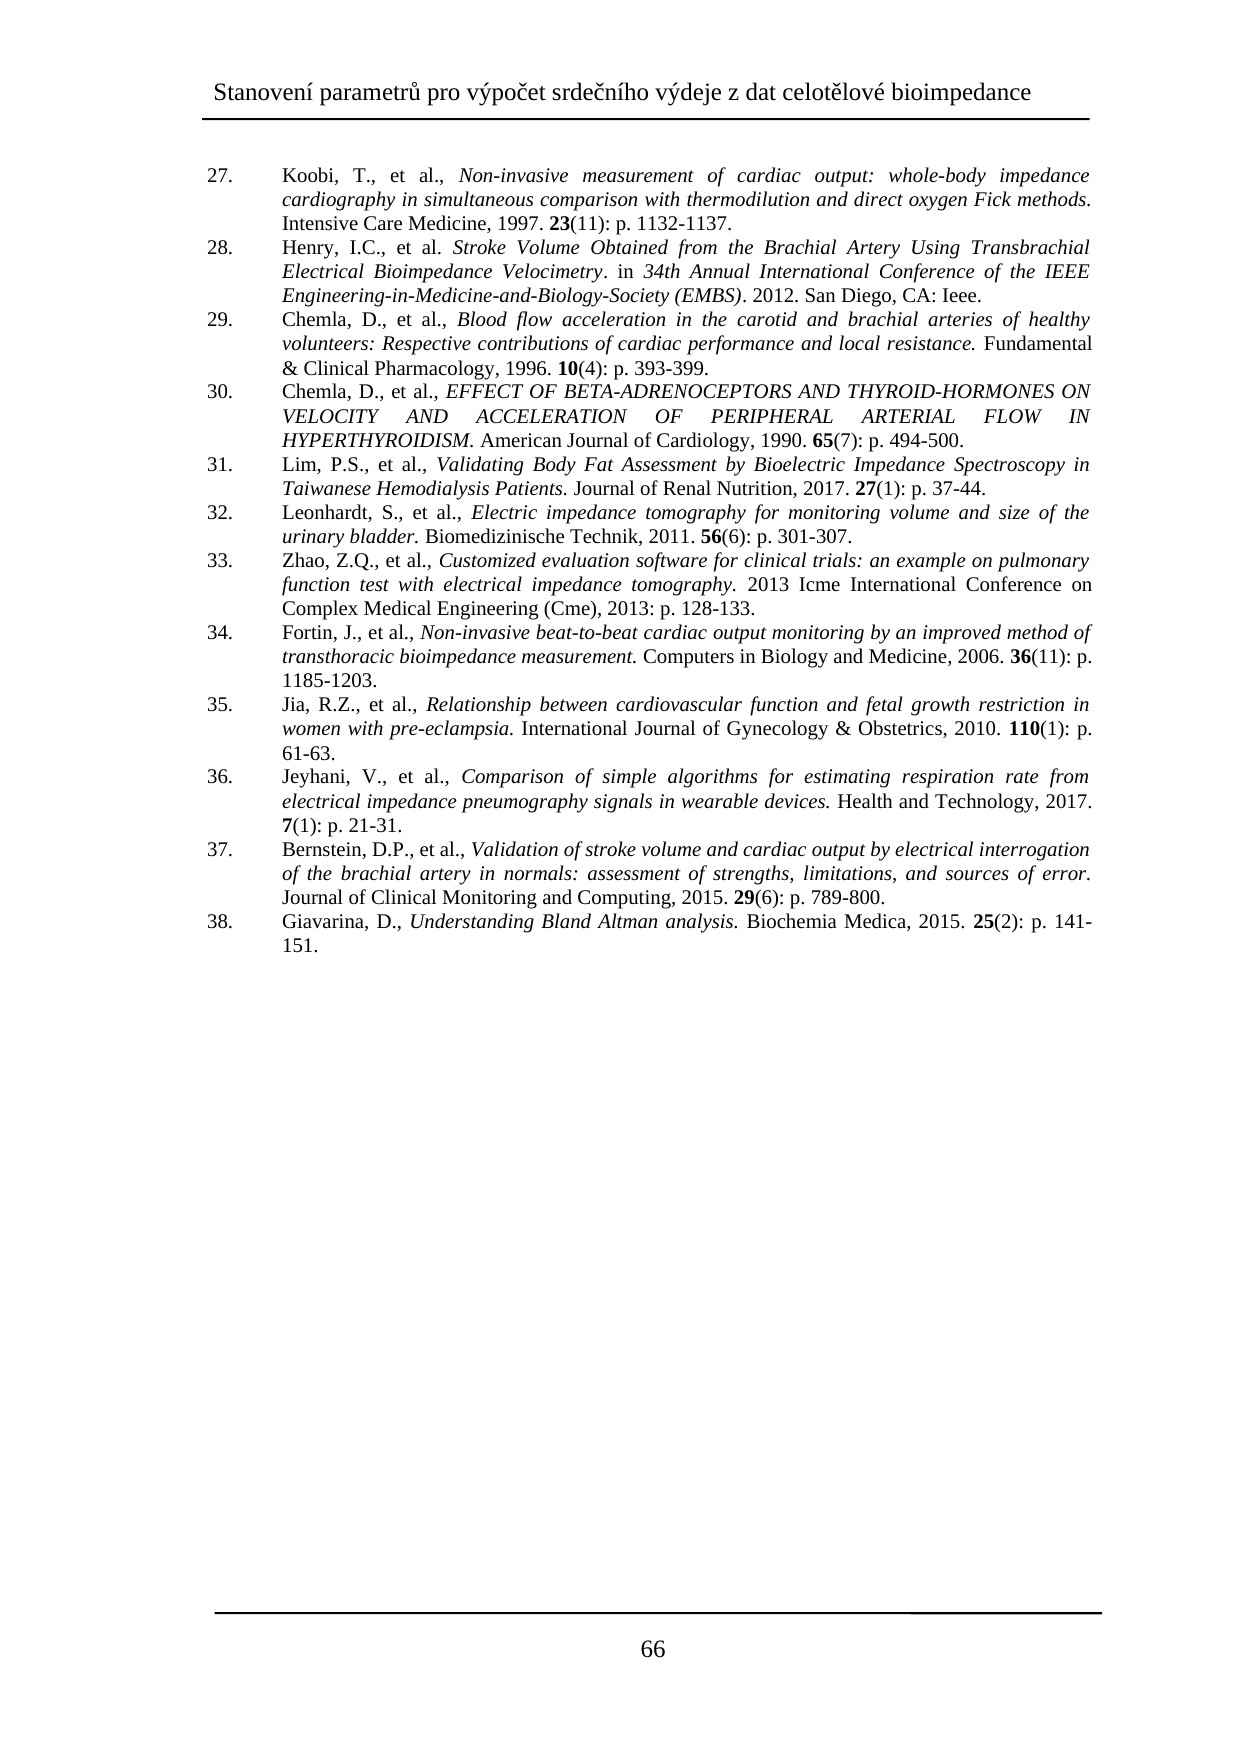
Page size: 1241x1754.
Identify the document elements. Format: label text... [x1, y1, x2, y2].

text 31. Lim, P.S., et al., Validating Body Fat Assessment by Bioelectric Impedance Spectroscopy in Taiwanese Hemodialysis Patients. Journal of Renal Nutrition, 2017. 27(1): p. 37-44. [207, 452, 1092, 500]
text 36. Jeyhani, V., et al., Comparison of simple algorithms for estimating respiration rate from electrical impedance pneumography signals in wearable devices. Health and Technology, 2017. 7(1): p. 21-31. [207, 764, 1092, 837]
text 27. Koobi, T., et al., Non-invasive measurement of cardiac output: whole-body impedance cardiography in simultaneous comparison with thermodilution and direct oxygen Fick methods. Intensive Care Medicine, 1997. 23(11): p. 1132-1137. [207, 163, 1092, 235]
text 38. Giavarina, D., Understanding Bland Altman analysis. Biochemia Medica, 2015. 25(2): p. 141-151. [207, 909, 1092, 957]
text 32. Leonhardt, S., et al., Electric impedance tomography for monitoring volume and size of the urinary bladder. Biomedizinische Technik, 2011. 56(6): p. 301-307. [207, 500, 1092, 548]
text 35. Jia, R.Z., et al., Relationship between cardiovascular function and fetal growth restriction in women with pre-eclampsia. International Journal of Gynecology & Obstetrics, 2010. 110(1): p. 61-63. [207, 692, 1092, 764]
text 28. Henry, I.C., et al. Stroke Volume Obtained from the Brachial Artery Using Transbrachial Electrical Bioimpedance Velocimetry. in 34th Annual International Conference of the IEEE Engineering-in-Medicine-and-Biology-Society (EMBS). 2012. San Diego, CA: Ieee. [207, 235, 1092, 307]
text 29. Chemla, D., et al., Blood flow acceleration in the carotid and brachial arteries of healthy volunteers: Respective contributions of cardiac performance and local resistance. Fundamental & Clinical Pharmacology, 1996. 10(4): p. 393-399. [207, 307, 1092, 379]
text 34. Fortin, J., et al., Non-invasive beat-to-beat cardiac output monitoring by an improved method of transthoracic bioimpedance measurement. Computers in Biology and Medicine, 2006. 36(11): p. 1185-1203. [207, 620, 1092, 692]
text 30. Chemla, D., et al., EFFECT OF BETA-ADRENOCEPTORS AND THYROID-HORMONES ON VELOCITY AND ACCELERATION OF PERIPHERAL ARTERIAL FLOW IN HYPERTHYROIDISM. American Journal of Cardiology, 1990. 65(7): p. 494-500. [207, 379, 1092, 452]
text 37. Bernstein, D.P., et al., Validation of stroke volume and cardiac output by electrical interrogation of the brachial artery in normals: assessment of strengths, limitations, and sources of error. Journal of Clinical Monitoring and Computing, 2015. 29(6): p. 789-800. [207, 837, 1092, 909]
text 33. Zhao, Z.Q., et al., Customized evaluation software for clinical trials: an example on pulmonary function test with electrical impedance tomography. 2013 Icme International Conference on Complex Medical Engineering (Cme), 2013: p. 128-133. [207, 548, 1092, 620]
